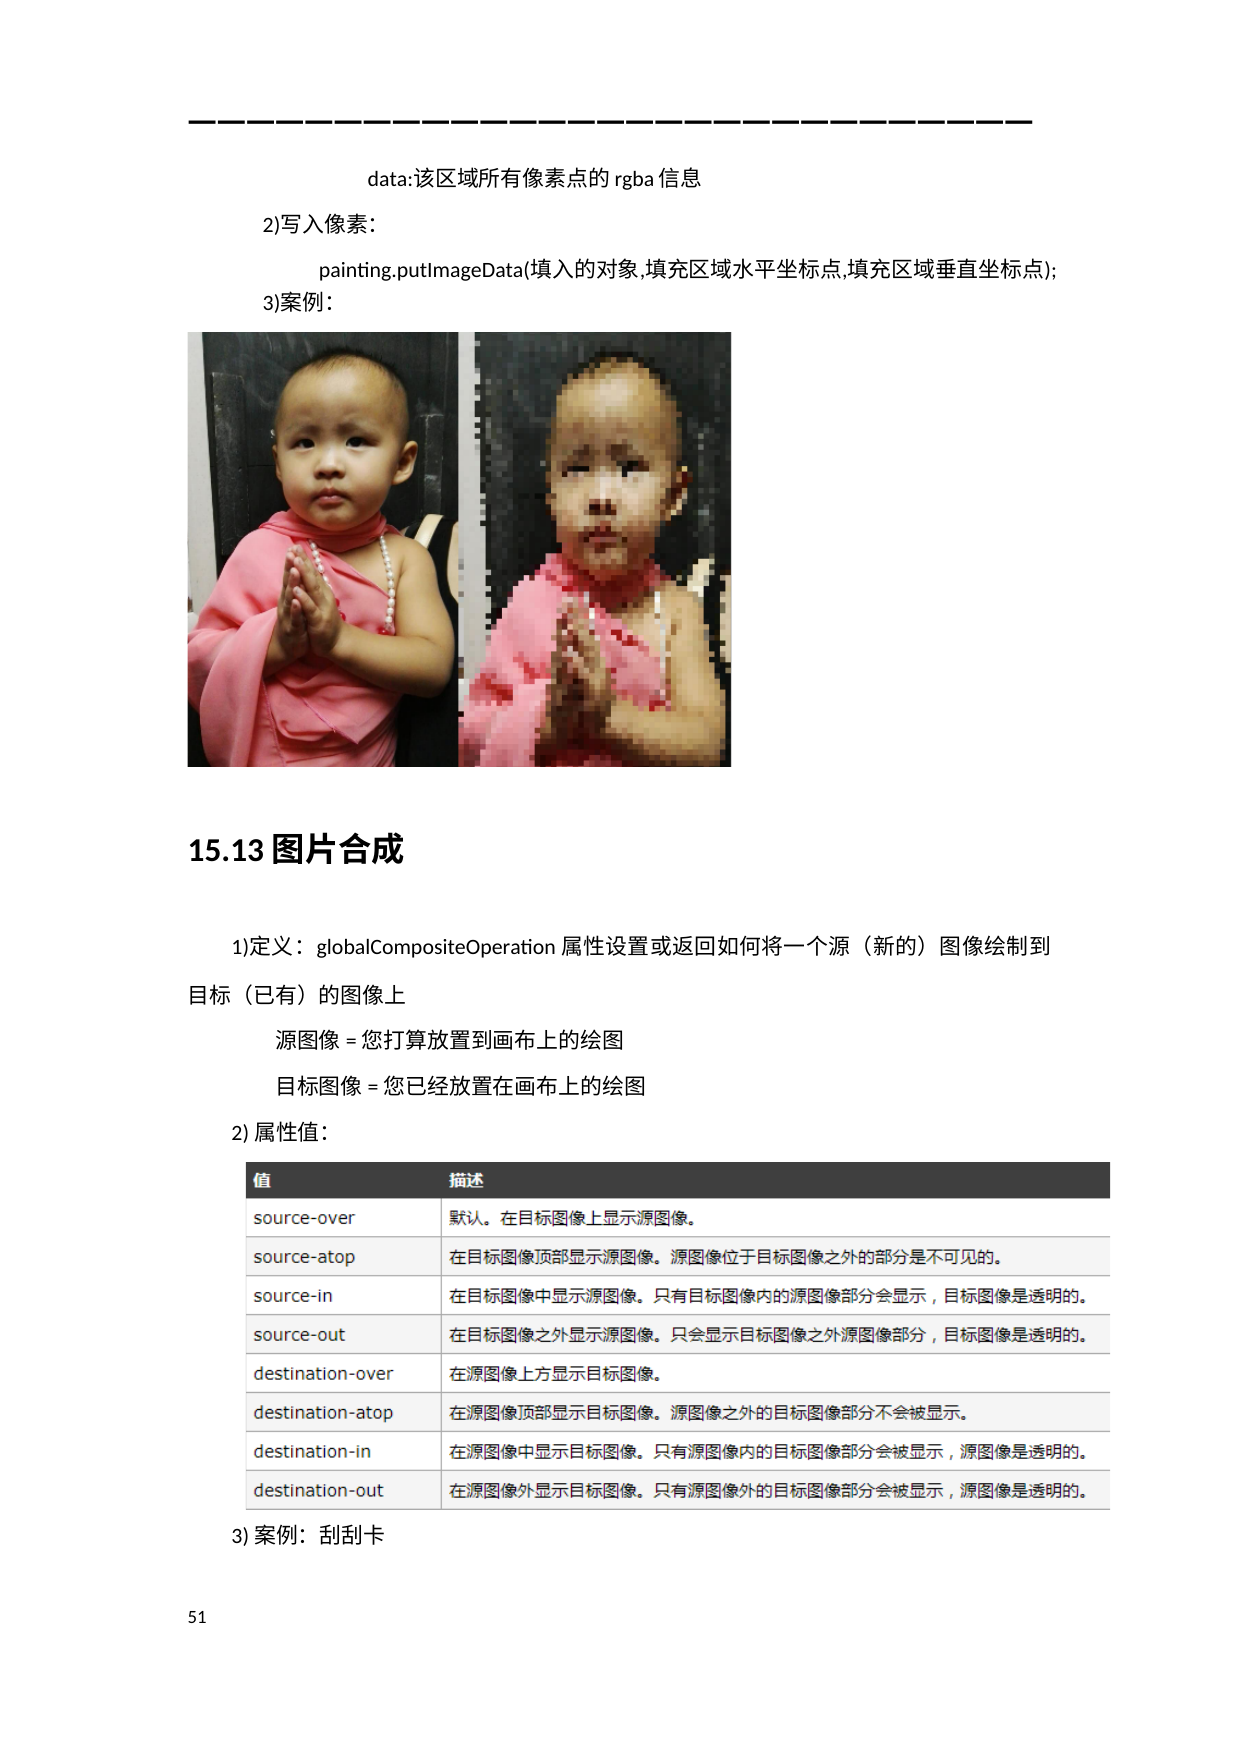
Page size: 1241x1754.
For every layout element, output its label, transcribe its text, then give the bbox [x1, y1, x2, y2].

subtitle 15.13 图片合成 [187, 814, 1053, 879]
text 1)定义：globalCompositeOperation属性设置或返回如何将一个源（新的）图像绘制到目标（已有）的图像上 [187, 930, 1053, 1011]
text 目标图像 = 您已经放置在画布上的绘图 [231, 1071, 1053, 1103]
text 3)案例： [187, 286, 1053, 319]
text 2)写入像素： [187, 208, 1053, 240]
picture [245, 1162, 1111, 1510]
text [319, 162, 1053, 194]
text 3) 案例：刮刮卡 [187, 1520, 1053, 1552]
text 2) 属性值： [187, 1116, 1053, 1149]
picture [187, 332, 732, 767]
text 源图像 = 您打算放置到画布上的绘图 [231, 1025, 1053, 1057]
text painting.putImageData(填入的对象,填充区域水平坐标点,填充区域垂直坐标点); [275, 254, 1053, 286]
